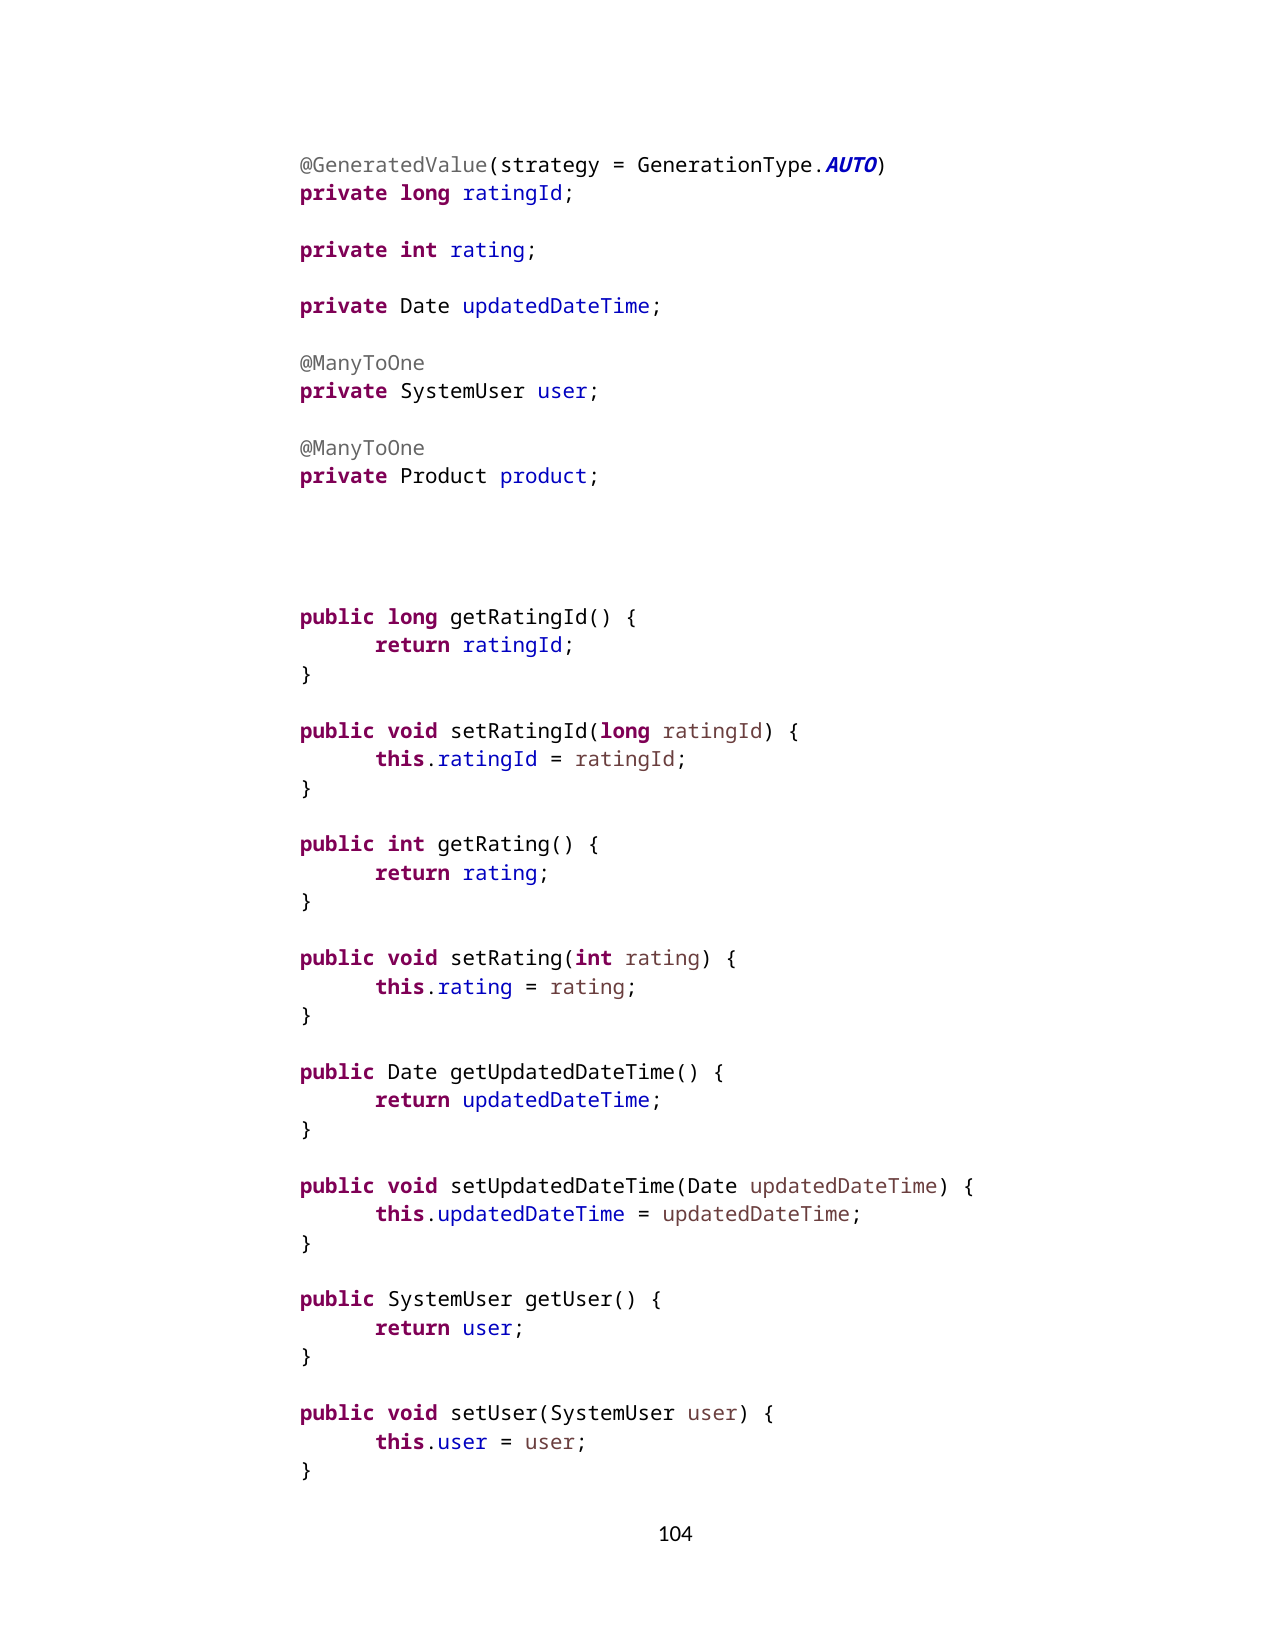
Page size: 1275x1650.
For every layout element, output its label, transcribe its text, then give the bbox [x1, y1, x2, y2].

text } [225, 1341, 1125, 1370]
text this.updatedDateTime = updatedDateTime; [225, 1199, 1125, 1228]
text this.ratingId = ratingId; [225, 744, 1125, 773]
text @ManyToOne [225, 433, 1125, 461]
text public void setRating(int rating) { [225, 943, 1125, 972]
text } [225, 773, 1125, 801]
text public long getRatingId() { [225, 602, 1125, 631]
text private SystemUser user; [225, 376, 1125, 405]
text this.rating = rating; [225, 972, 1125, 1000]
text public void setUser(SystemUser user) { [225, 1398, 1125, 1427]
text return rating; [225, 858, 1125, 886]
text @ManyToOne [225, 348, 1125, 376]
text return ratingId; [225, 631, 1125, 659]
text private Product product; [225, 461, 1125, 489]
text } [225, 659, 1125, 687]
text } [225, 1228, 1125, 1256]
text this.user = user; [225, 1427, 1125, 1455]
text public SystemUser getUser() { [225, 1284, 1125, 1313]
text private long ratingId; [225, 178, 1125, 207]
text public Date getUpdatedDateTime() { [225, 1057, 1125, 1086]
text } [225, 1000, 1125, 1029]
text return user; [225, 1313, 1125, 1341]
text private int rating; [225, 235, 1125, 263]
text } [225, 1114, 1125, 1142]
text public void setRatingId(long ratingId) { [225, 716, 1125, 744]
text @GeneratedValue(strategy = GenerationType.AUTO) [225, 150, 1125, 178]
text public int getRating() { [225, 829, 1125, 858]
text return updatedDateTime; [225, 1086, 1125, 1114]
text } [225, 886, 1125, 915]
text private Date updatedDateTime; [225, 291, 1125, 320]
text public void setUpdatedDateTime(Date updatedDateTime) { [225, 1171, 1125, 1199]
text } [225, 1455, 1125, 1484]
